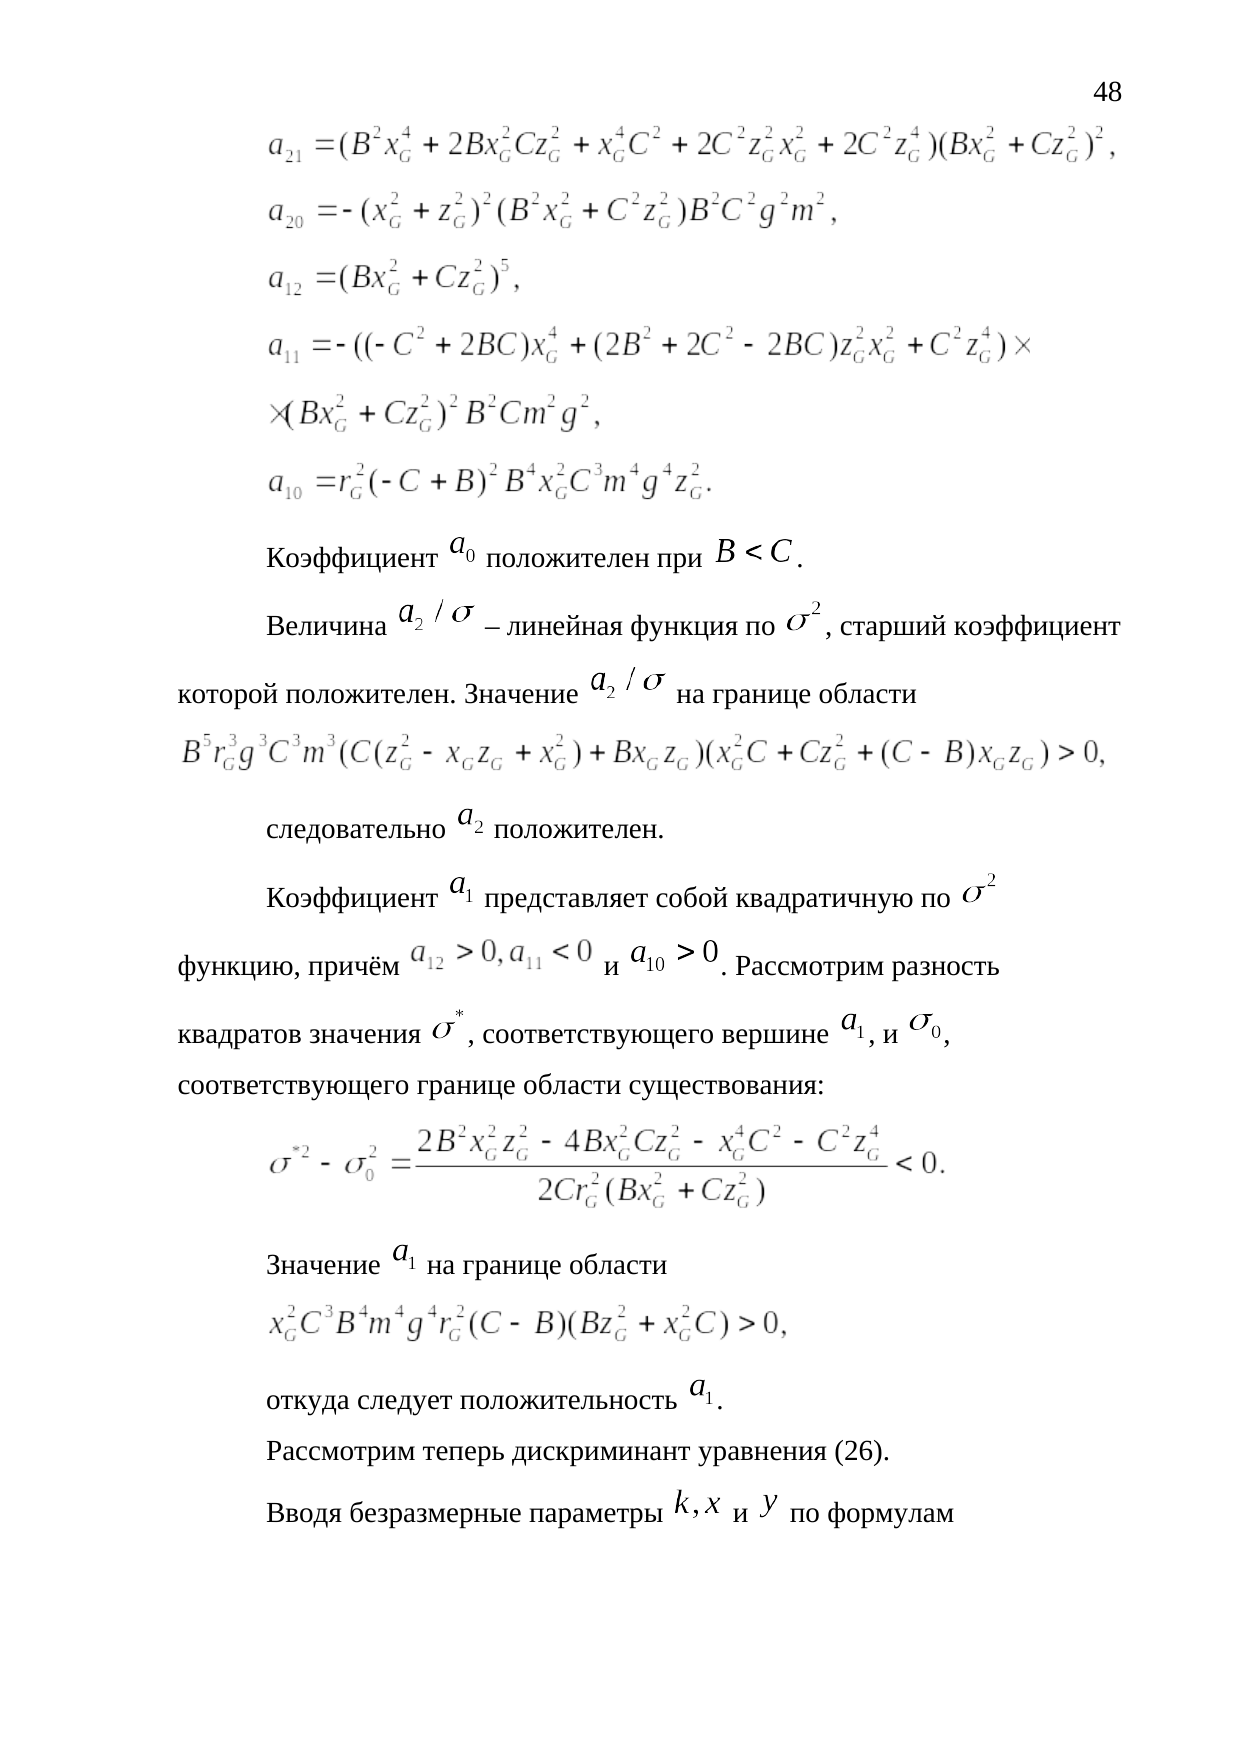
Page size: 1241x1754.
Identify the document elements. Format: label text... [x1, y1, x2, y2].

text откуда следует положительность . [177, 1364, 1122, 1416]
text следовательно положителен. [177, 794, 1122, 845]
text Коэффициент положителен при . [177, 522, 1122, 573]
text Вводя безразмерные параметры и по формулам [177, 1483, 1122, 1528]
text Коэффициент представляет собой квадратичную по функцию, причём и . Рассмотрим разность квадратов значения , соответствующего вершине , и , соответствующего границе области существования: [177, 862, 1122, 1101]
text Значение на границе области [177, 1229, 1122, 1281]
text Рассмотрим теперь дискриминант уравнения (26). [177, 1433, 1122, 1466]
text Величина – линейная функция по , старший коэффициент которой положителен. Значение на границе области [177, 590, 1122, 710]
